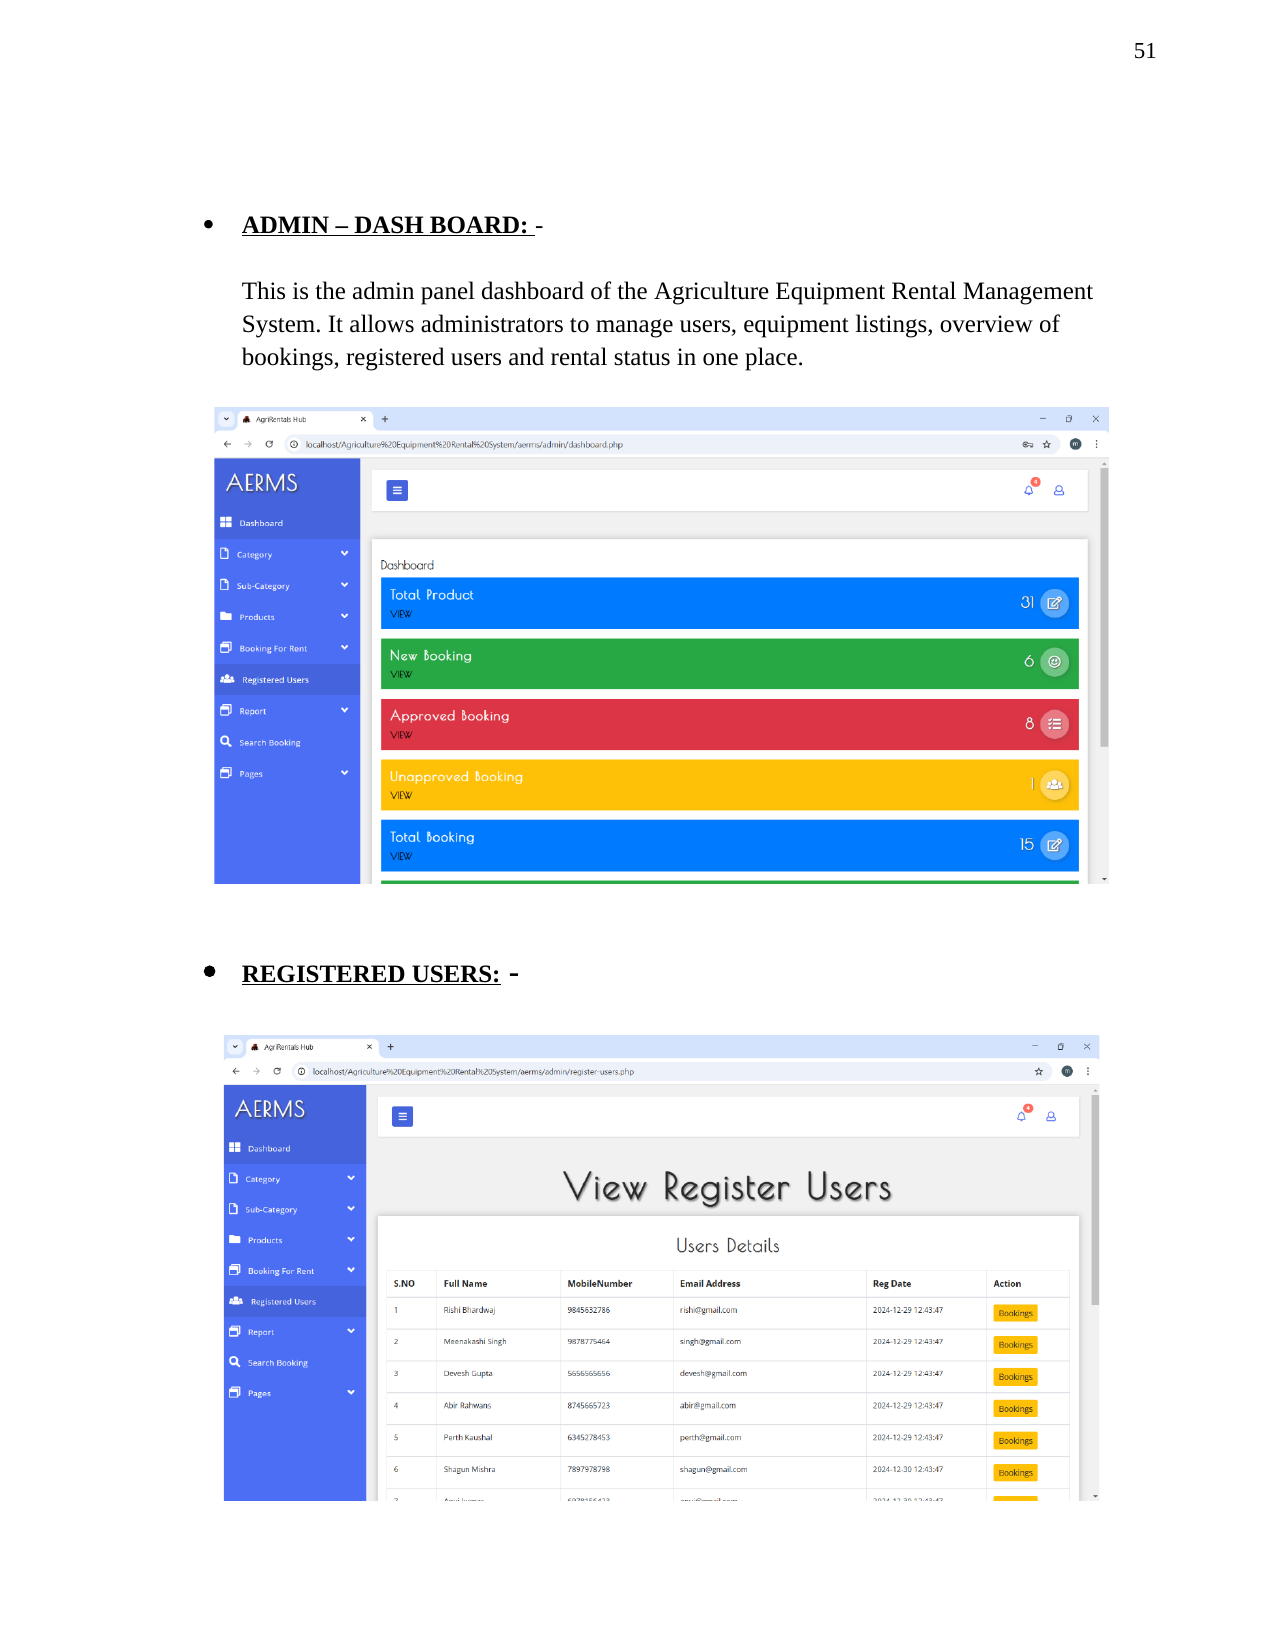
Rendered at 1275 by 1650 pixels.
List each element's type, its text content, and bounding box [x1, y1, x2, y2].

list This is the admin panel dashboard of the Agriculture Equipment Rental Management System. It allows administrators to manage users, equipment listings, overview of bookings, registered users and rental status in one place. [242, 276, 1156, 371]
picture [214, 407, 1109, 884]
picture [223, 1035, 1100, 1501]
list ADMIN – DASH BOARD: - [204, 210, 1156, 238]
list REGISTERED USERS: - [204, 953, 1156, 989]
